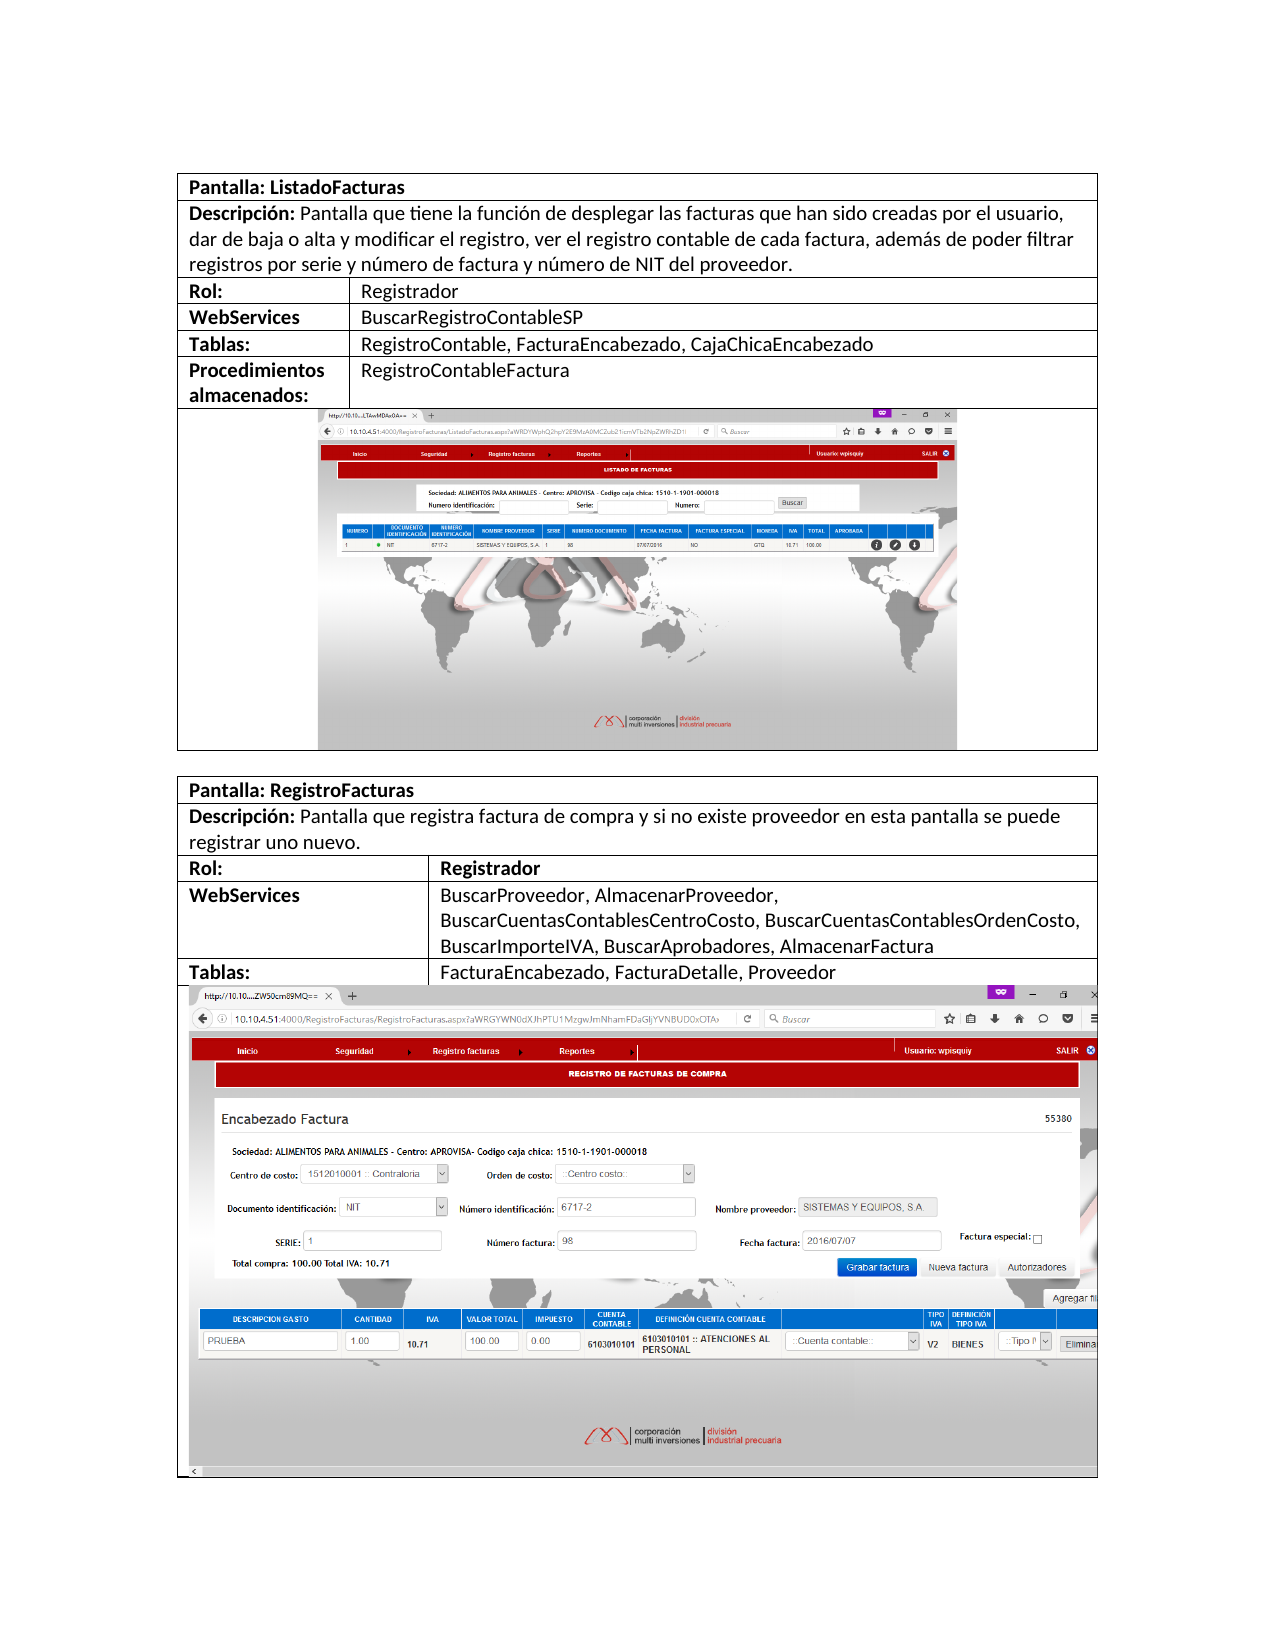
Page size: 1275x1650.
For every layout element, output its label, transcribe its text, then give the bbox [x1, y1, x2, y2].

table_cell RegistroContableFactura [350, 357, 1097, 408]
table_cell Descripción: Pantalla que registra factura de compra y si no existe proveedor en esta pantalla se puede registrar uno nuevo. [178, 804, 1097, 854]
table_cell BuscarRegistroContableSP [350, 304, 1097, 330]
table_cell FacturaEncabezado, FacturaDetalle, Proveedor [429, 959, 1097, 985]
table_cell Descripción: Pantalla que tiene la función de desplegar las facturas que han sido creadas por el usuario, dar de baja o alta y modificar el registro, ver el registro contable de cada factura, además de poder filtrar registros por serie y número de factura y número de NIT del proveedor. [178, 201, 1097, 277]
table_cell BuscarProveedor, AlmacenarProveedor, BuscarCuentasContablesCentroCosto, BuscarCuentasContablesOrdenCosto, BuscarImporteIVA, BuscarAprobadores, AlmacenarFactura [429, 882, 1097, 958]
picture [188, 985, 1098, 1477]
table_cell [178, 986, 188, 1476]
table_cell Registrador [429, 856, 1097, 881]
table_cell Rol: [178, 278, 349, 303]
table_cell Tablas: [178, 331, 349, 356]
table_cell [178, 409, 317, 750]
table_cell Procedimientos almacenados: [178, 357, 349, 408]
table_cell WebServices [178, 304, 349, 330]
table_cell [958, 409, 1097, 750]
table_header Pantalla: ListadoFacturas [178, 174, 1097, 199]
table_cell Rol: [178, 856, 428, 881]
table_cell RegistroContable, FacturaEncabezado, CajaChicaEncabezado [350, 331, 1097, 356]
table_cell WebServices [178, 882, 428, 958]
picture [317, 409, 958, 750]
table_cell Tablas: [178, 959, 428, 985]
table_header Pantalla: RegistroFacturas [178, 777, 1097, 803]
table_cell Registrador [350, 278, 1097, 303]
